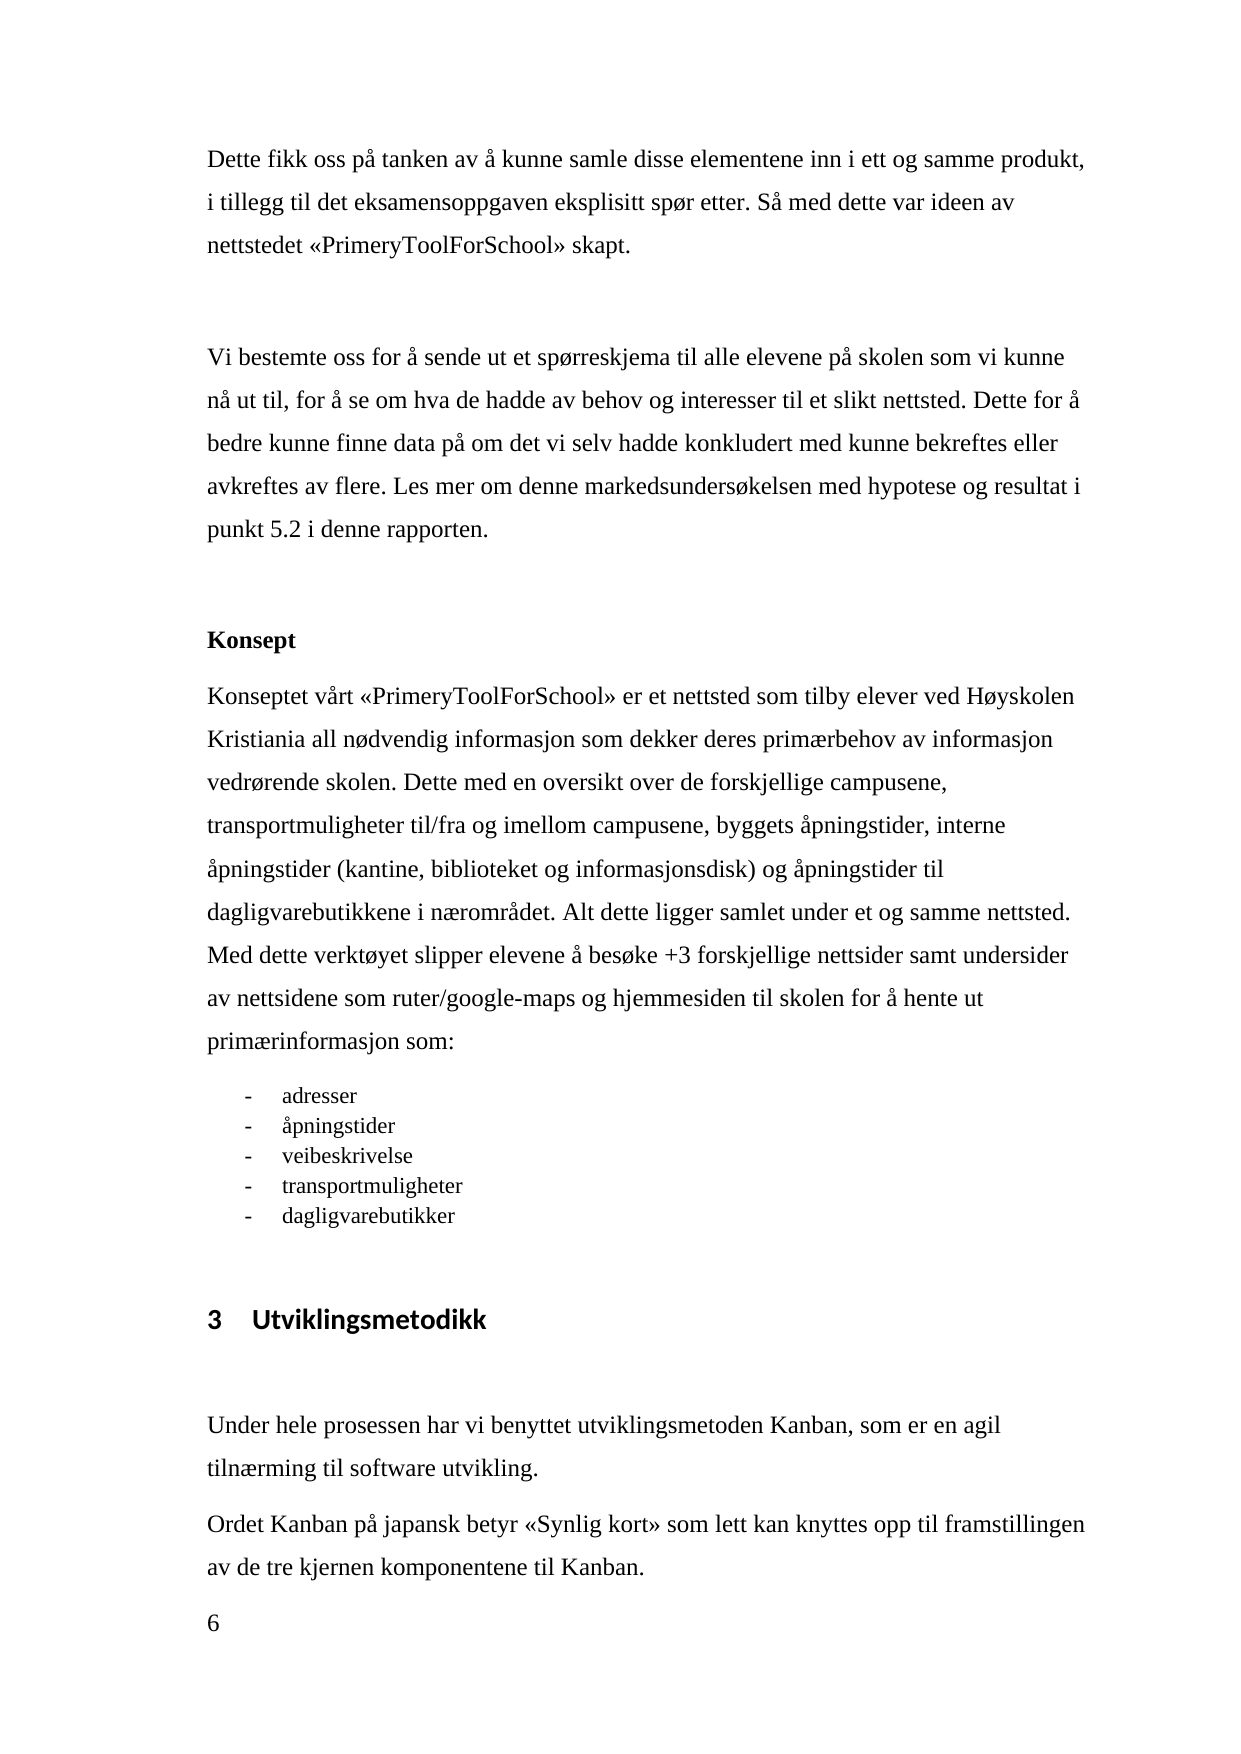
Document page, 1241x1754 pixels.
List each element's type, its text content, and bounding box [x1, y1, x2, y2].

text Under hele prosessen har vi benyttet utviklingsmetoden Kanban, som er en agil tilnærming til software utvikling. [207, 1410, 1092, 1482]
list dagligvarebutikker [244, 1203, 1092, 1229]
subtitle Utviklingsmetodikk [207, 1301, 1092, 1337]
list veibeskrivelse [244, 1142, 1092, 1168]
text Ordet Kanban på japansk betyr «Synlig kort» som lett kan knyttes opp til framstillingen av de tre kjernen komponentene til Kanban. [207, 1509, 1092, 1581]
text Konsept [207, 626, 1092, 654]
text Vi bestemte oss for å sende ut et spørreskjema til alle elevene på skolen som vi kunne nå ut til, for å se om hva de hadde av behov og interesser til et slikt nettsted. Dette for å bedre kunne finne data på om det vi selv hadde konkludert med kunne bekreftes eller avkreftes av flere. Les mer om denne markedsundersøkelsen med hypotese og resultat i punkt 5.2 i denne rapporten. [207, 342, 1092, 543]
list transportmuligheter [244, 1172, 1092, 1199]
text Konseptet vårt «PrimeryToolForSchool» er et nettsted som tilby elever ved Høyskolen Kristiania all nødvendig informasjon som dekker deres primærbehov av informasjon vedrørende skolen. Dette med en oversikt over de forskjellige campusene, transportmuligheter til/fra og imellom campusene, byggets åpningstider, interne åpningstider (kantine, biblioteket og informasjonsdisk) og åpningstider til dagligvarebutikkene i nærområdet. Alt dette ligger samlet under et og samme nettsted. Med dette verktøyet slipper elevene å besøke +3 forskjellige nettsider samt undersider av nettsidene som ruter/google-maps og hjemmesiden til skolen for å hente ut primærinformasjon som: [207, 681, 1092, 1055]
list åpningstider [244, 1112, 1092, 1138]
list adresser [244, 1082, 1092, 1108]
text Dette fikk oss på tanken av å kunne samle disse elementene inn i ett og samme produkt, i tillegg til det eksamensoppgaven eksplisitt spør etter. Så med dette var ideen av nettstedet «PrimeryToolForSchool» skapt. [207, 144, 1092, 259]
